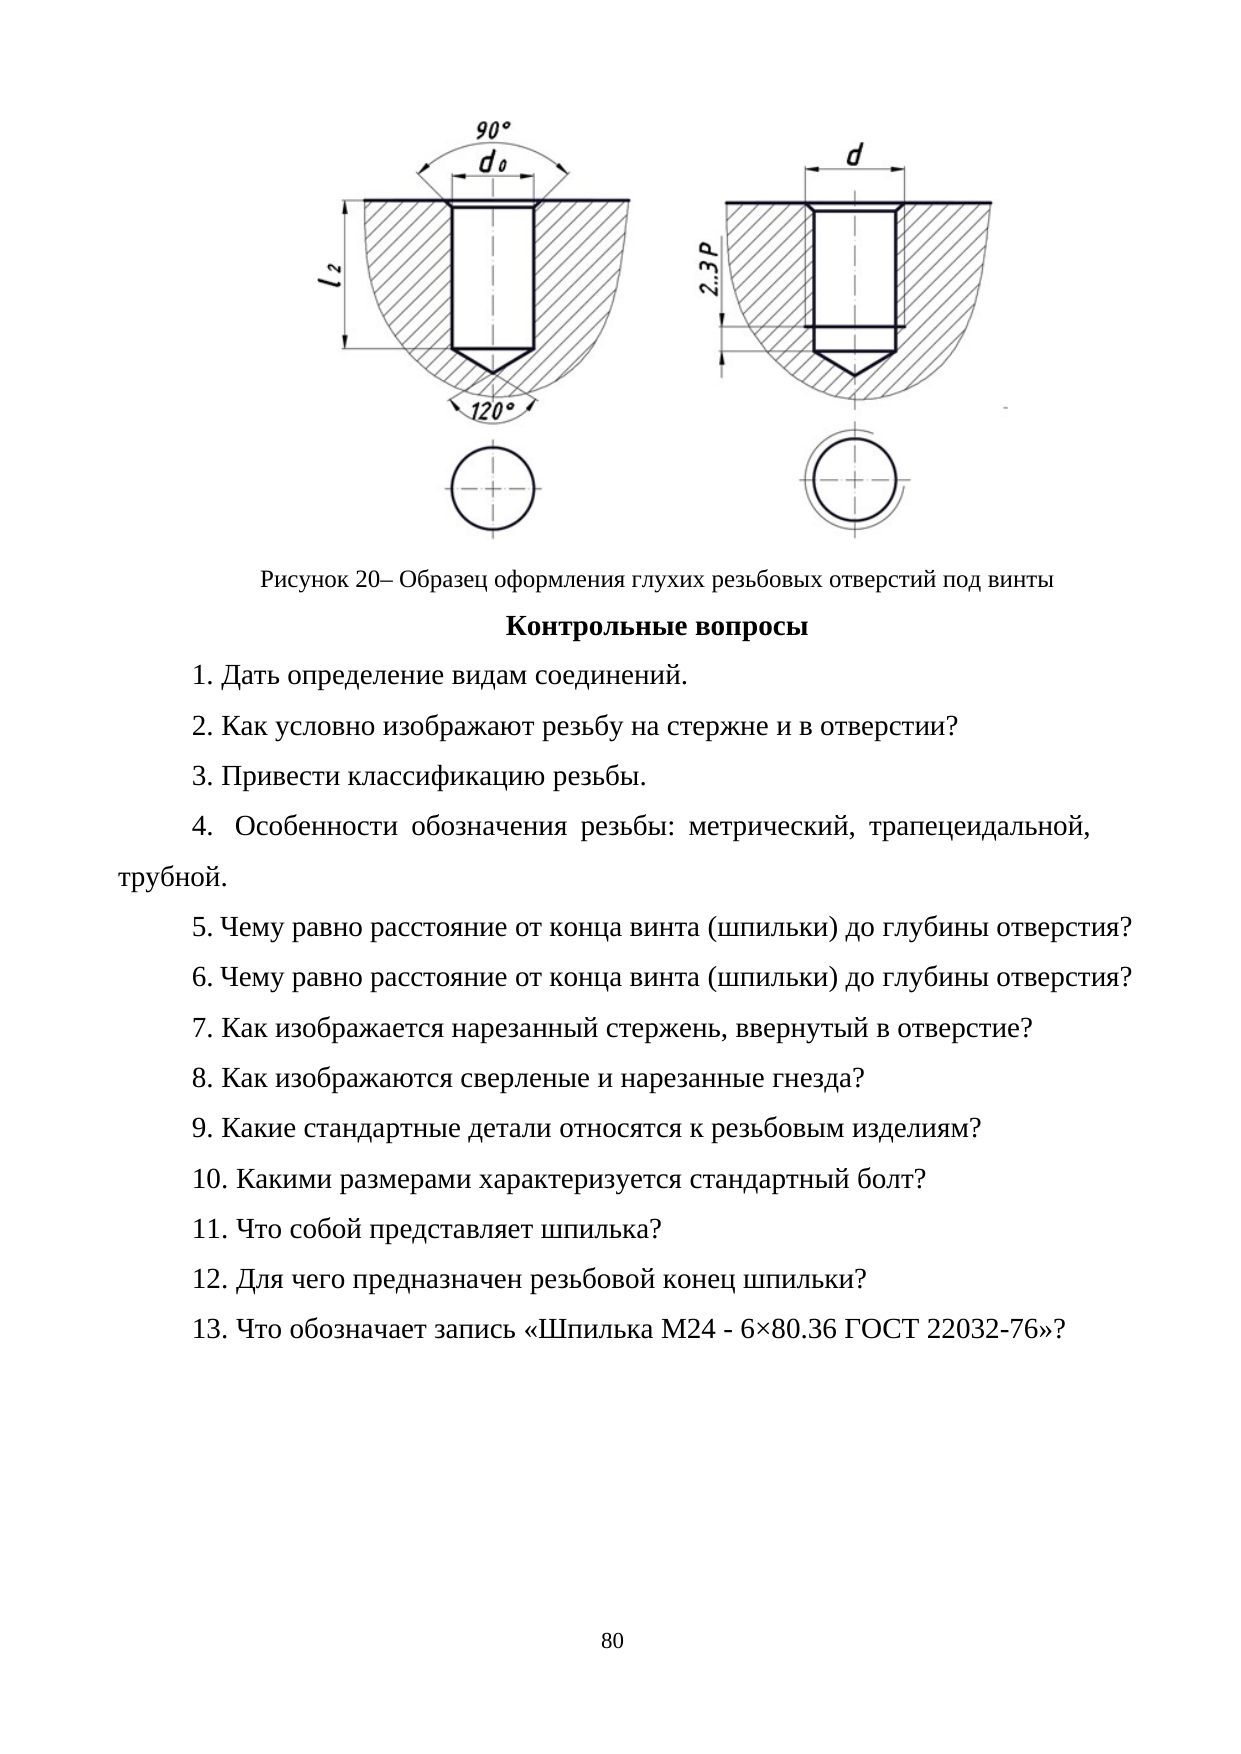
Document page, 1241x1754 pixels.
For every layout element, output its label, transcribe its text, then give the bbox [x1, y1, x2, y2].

list Какие стандартные детали относятся к резьбовым изделиям? [192, 1110, 1215, 1144]
list Для чего предназначен резьбовой конец шпильки? [192, 1261, 1215, 1295]
text Рисунок 20– Образец оформления глухих резьбовых отверстий под винты [99, 564, 1215, 593]
list Как изображаются сверленые и нарезанные гнезда? [192, 1060, 1215, 1093]
list Какими размерами характеризуется стандартный болт? [192, 1161, 1215, 1194]
list Дать определение видам соединений. [192, 657, 1215, 691]
list Чему равно расстояние от конца винта (шпильки) до глубины отверстия? [192, 909, 1215, 943]
subtitle Контрольные вопросы [99, 608, 1215, 641]
list Особенности обозначения резьбы: метрический, трапецеидальной, трубной. [118, 808, 1122, 892]
list Чему равно расстояние от конца винта (шпильки) до глубины отверстия? [192, 959, 1215, 993]
list Что собой представляет шпилька? [192, 1211, 1215, 1244]
list Как условно изображают резьбу на стержне и в отверстии? [192, 708, 1215, 741]
picture [317, 120, 1008, 540]
list Как изображается нарезанный стержень, ввернутый в отверстие? [192, 1010, 1215, 1043]
list Что обозначает запись «Шпилька М24 - 6×80.36 ГОСТ 22032-76»? [192, 1312, 1215, 1345]
list Привести классификацию резьбы. [192, 758, 1215, 792]
